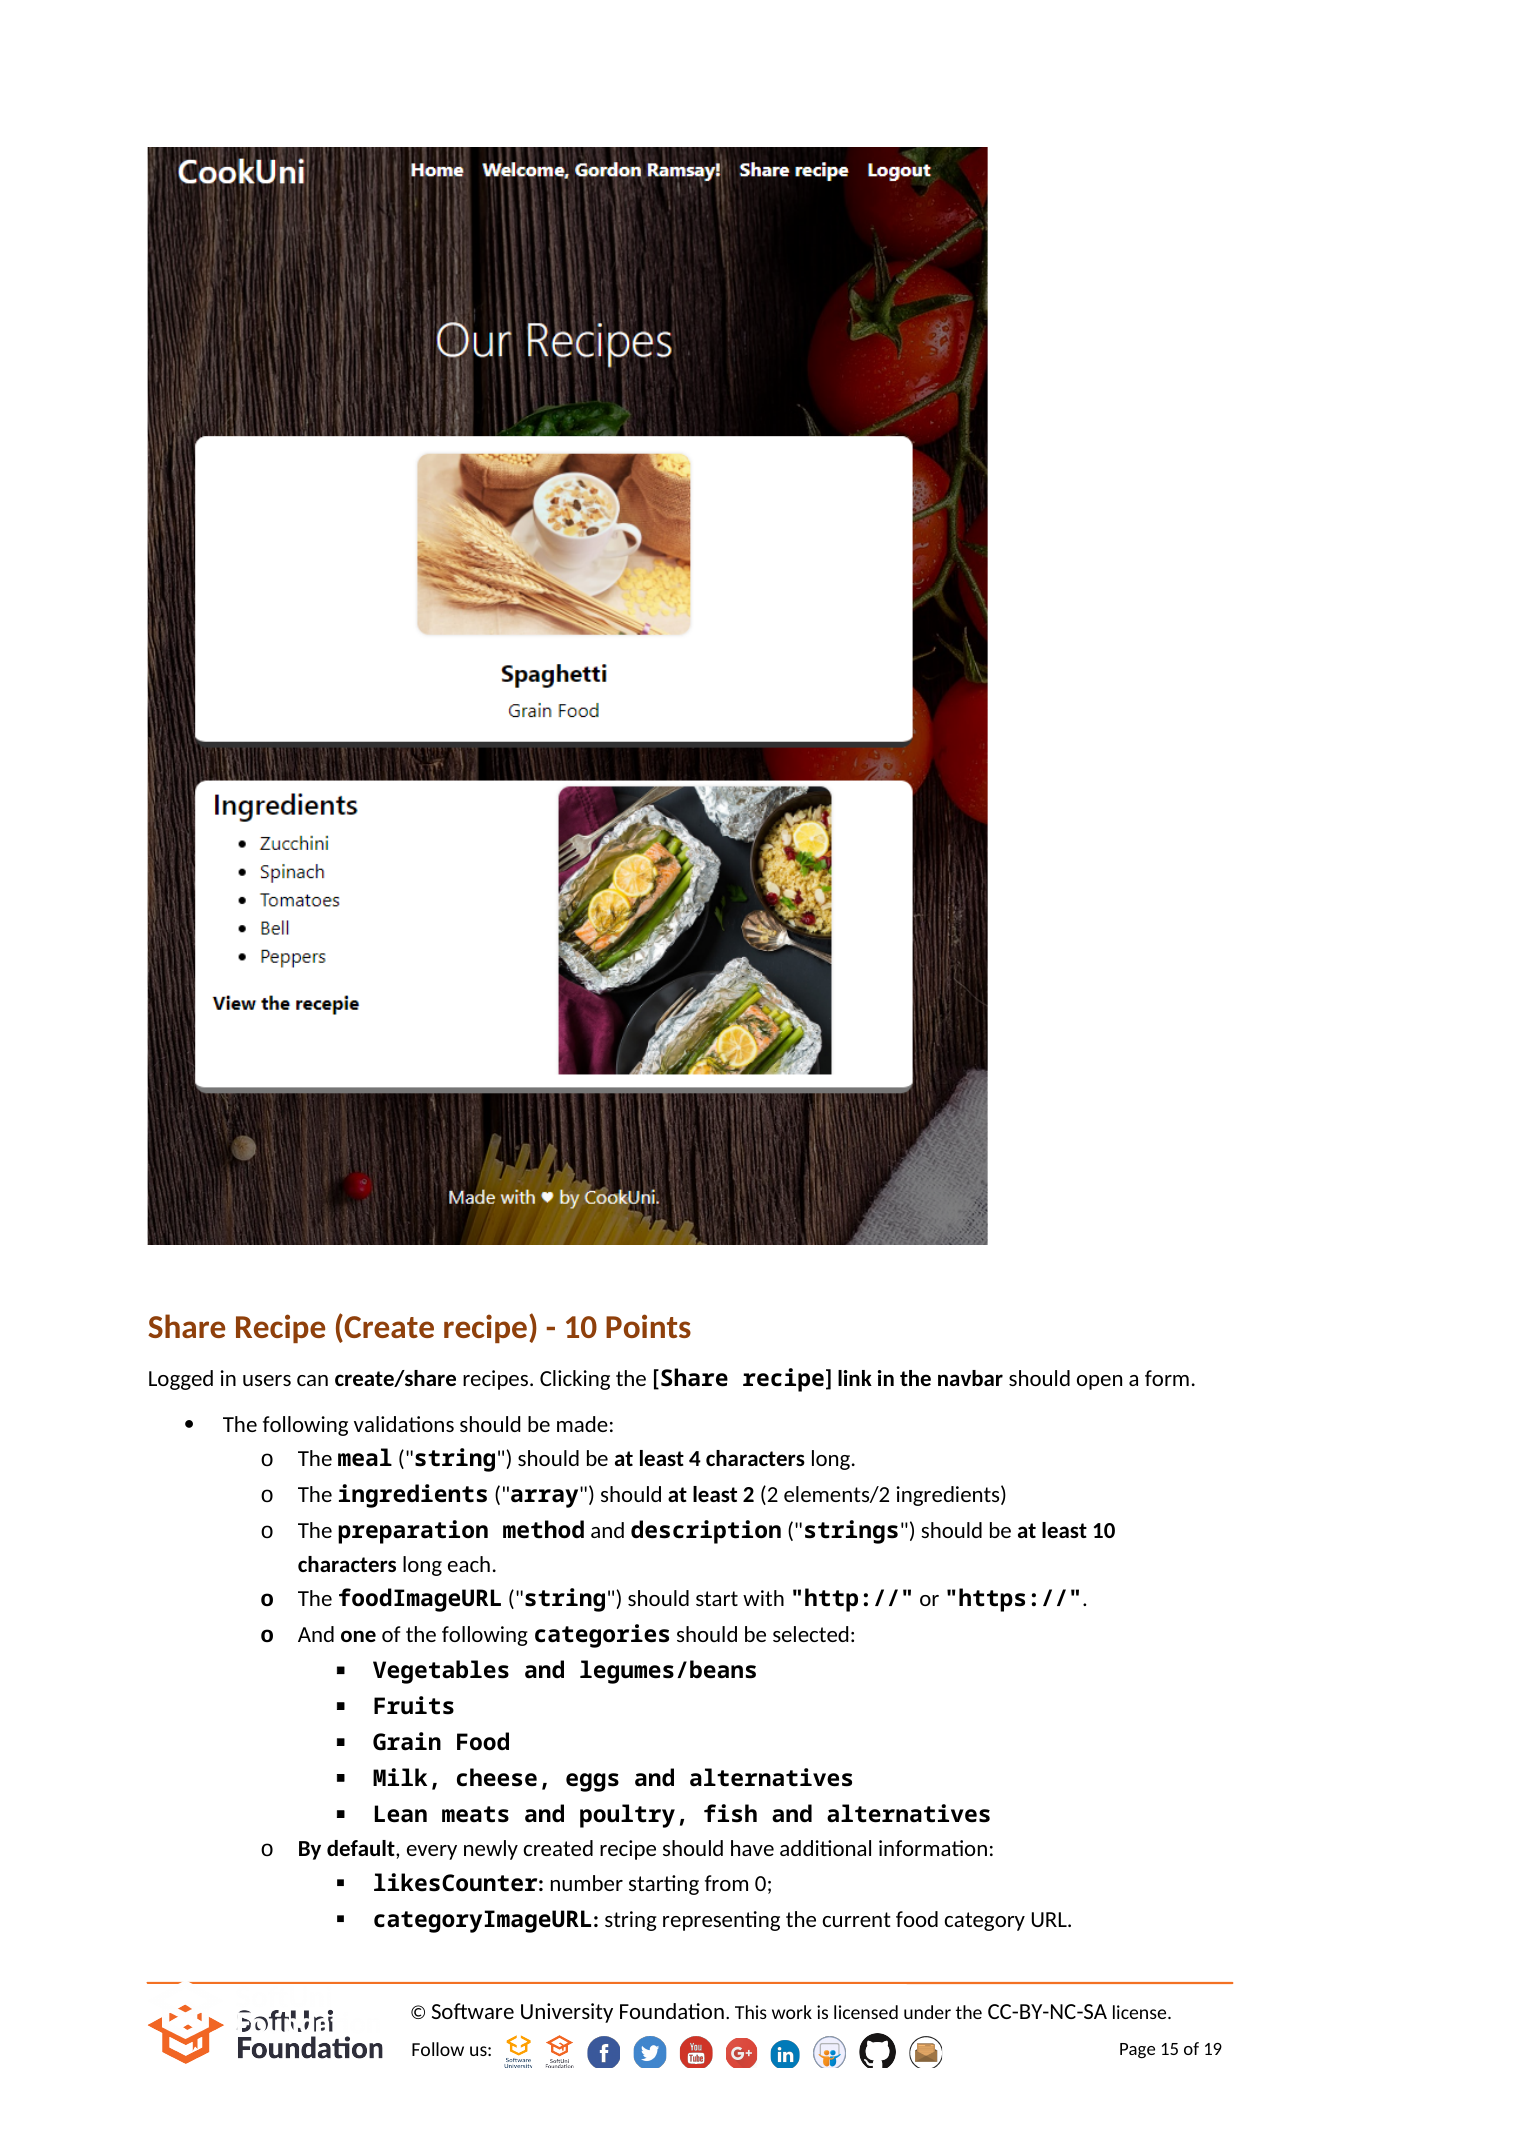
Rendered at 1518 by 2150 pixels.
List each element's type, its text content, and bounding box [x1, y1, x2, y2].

list By default, every newly created recipe should have additional information: [260, 1834, 1370, 1863]
list likesCounter: number starting from 0; [335, 1867, 1370, 1898]
list The ingredients ("array") should at least 2 (2 elements/2 ingredients) [260, 1478, 1370, 1509]
picture [813, 2036, 846, 2068]
list The preparation method and description ("strings") should be at least 10 characters long each. [260, 1514, 1370, 1578]
picture [679, 2036, 713, 2068]
picture [504, 2035, 533, 2068]
list The foodImageURL ("string") should start with "http://" or "https://". [260, 1582, 1370, 1613]
list The meal ("string") should be at least 4 characters long. [260, 1442, 1370, 1473]
picture [859, 2033, 896, 2068]
picture [770, 2040, 779, 2049]
list Lean meats and poultry, fish and alternatives [335, 1798, 1370, 1829]
picture [909, 2036, 943, 2068]
list Vegetables and legumes/beans [335, 1654, 1370, 1685]
list Milk, cheese, eggs and alternatives [335, 1762, 1370, 1793]
list Fruits [335, 1690, 1370, 1721]
list Grain Food [335, 1726, 1370, 1757]
text Logged in users can create/share recipes. Clicking the [Share recipe] link in the navbar should open a form. [148, 1361, 1370, 1393]
picture [147, 1980, 383, 2064]
picture [147, 147, 988, 1245]
list And one of the following categories should be selected: [260, 1618, 1370, 1649]
picture [784, 2052, 793, 2061]
list The following validations should be made: [185, 1410, 1370, 1438]
picture [587, 2036, 620, 2068]
subtitle Share Recipe (Create recipe) - 10 Points [148, 1306, 1370, 1347]
picture [791, 2040, 800, 2049]
picture [726, 2038, 758, 2068]
list categoryImageURL: string representing the current food category URL. [335, 1903, 1370, 1934]
picture [545, 2035, 574, 2068]
picture [633, 2036, 667, 2068]
